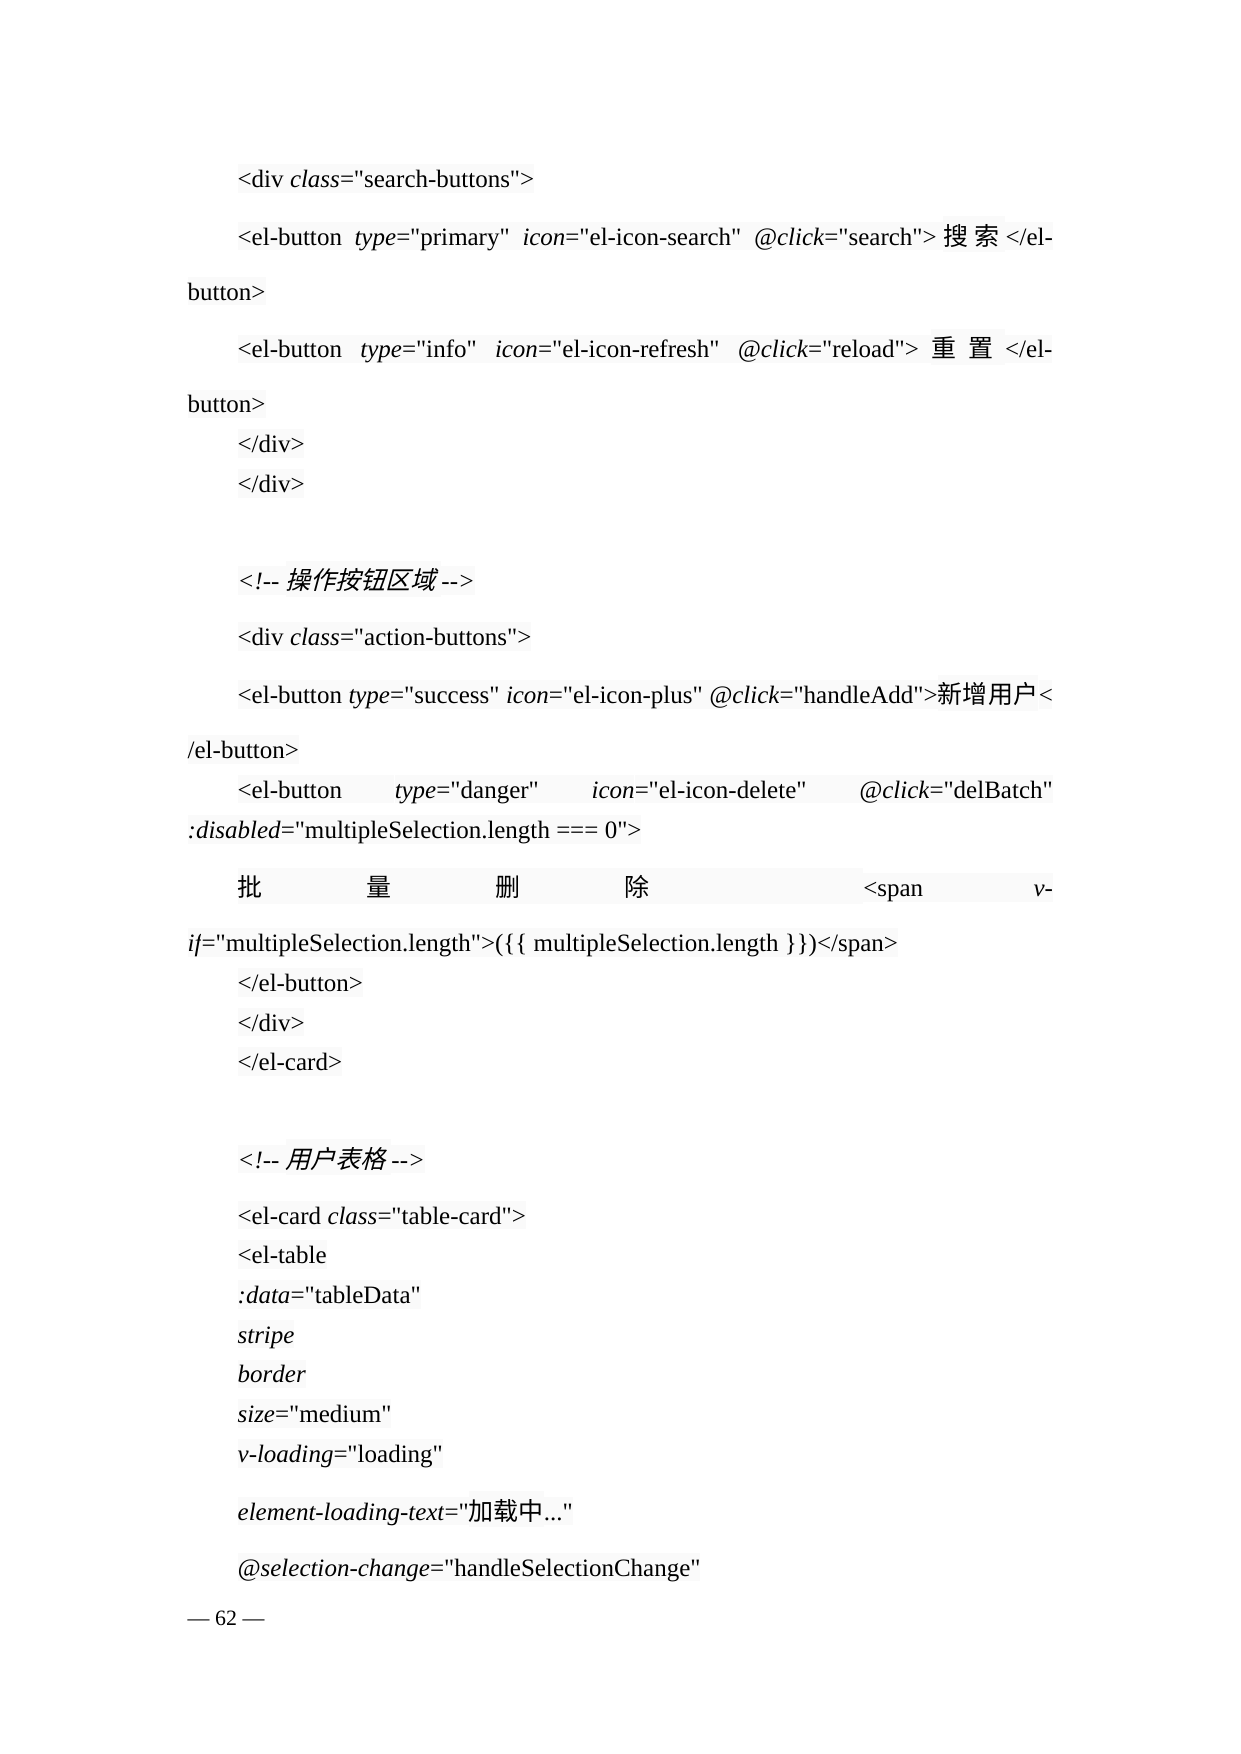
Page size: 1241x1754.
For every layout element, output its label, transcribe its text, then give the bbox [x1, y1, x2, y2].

text border [187, 1358, 1053, 1390]
text <div class="search-buttons"> [187, 162, 1053, 194]
text <el-button type="info" icon="el-icon-refresh" @click="reload">重置</el-button> [187, 314, 1053, 420]
text :data="tableData" [187, 1278, 1053, 1311]
text <el-card class="table-card"> [187, 1199, 1053, 1231]
text 批量删除 <span v-if="multipleSelection.length">({{ multipleSelection.length }})</span> [187, 853, 1053, 959]
text size="medium" [187, 1397, 1053, 1430]
text <!-- 操作按钮区域 --> [187, 546, 1053, 611]
text stripe [187, 1318, 1053, 1350]
text </div> [187, 427, 1053, 460]
text <el-table [187, 1238, 1053, 1271]
text <el-button type="success" icon="el-icon-plus" @click="handleAdd">新增用户</el-button> [187, 660, 1053, 766]
text element-loading-text="加载中..." [187, 1477, 1053, 1542]
text <!-- 用户表格 --> [187, 1125, 1053, 1190]
text <el-button type="primary" icon="el-icon-search" @click="search">搜索</el-button> [187, 202, 1053, 307]
text <div class="action-buttons"> [187, 620, 1053, 653]
text </div> [187, 467, 1053, 499]
text </div> [187, 1006, 1053, 1038]
text @selection-change="handleSelectionChange" [187, 1551, 1053, 1583]
text <el-button type="danger" icon="el-icon-delete" @click="delBatch" :disabled="multipleSelection.length === 0"> [187, 773, 1053, 846]
text v-loading="loading" [187, 1437, 1053, 1469]
text </el-card> [187, 1045, 1053, 1078]
text </el-button> [187, 966, 1053, 998]
